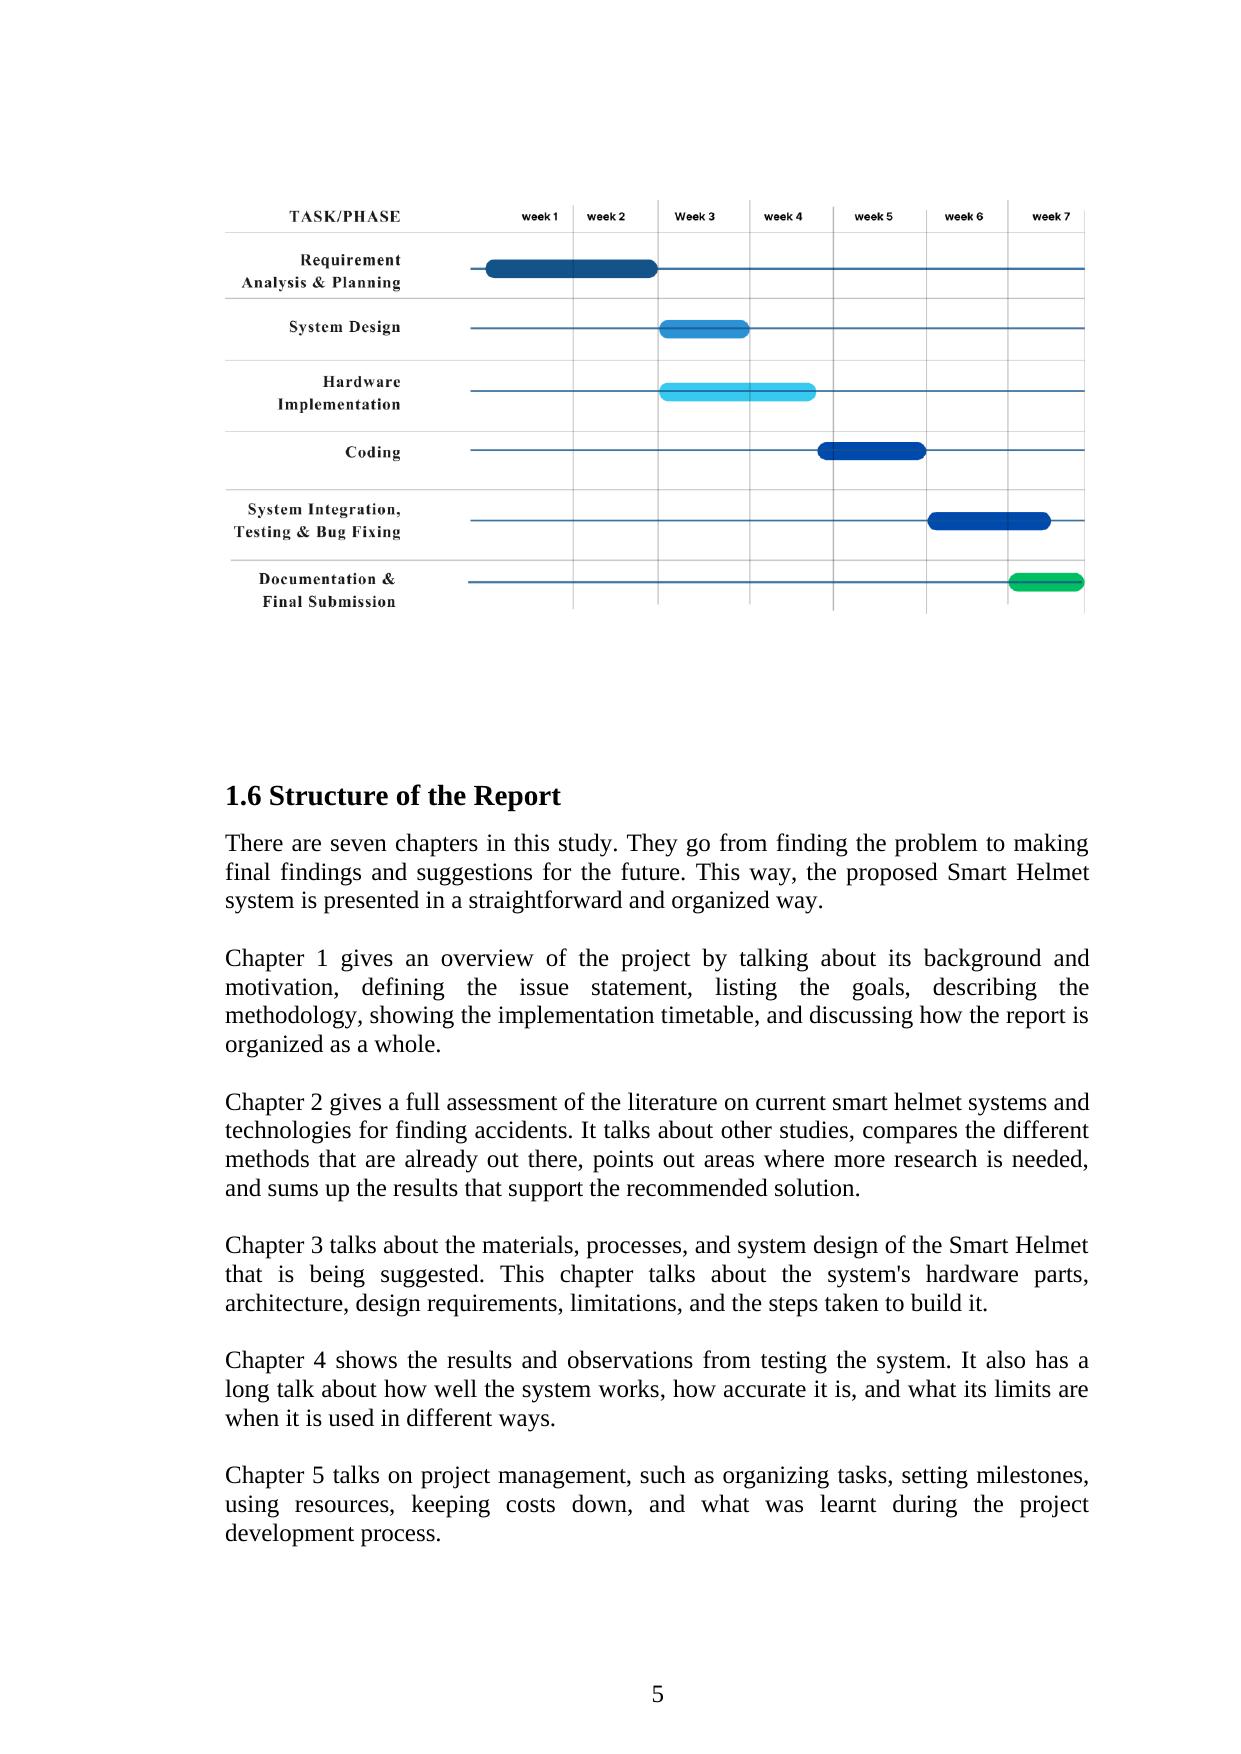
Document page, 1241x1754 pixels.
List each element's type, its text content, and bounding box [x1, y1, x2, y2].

picture [225, 150, 1110, 627]
text Chapter 5 talks on project management, such as organizing tasks, setting milestones, using resources, keeping costs down, and what was learnt during the project development process. [225, 1432, 1090, 1547]
text Chapter 4 shows the results and observations from testing the system. It also has a long talk about how well the system works, how accurate it is, and what its limits are when it is used in different ways. [225, 1317, 1090, 1432]
text Chapter 1 gives an overview of the project by talking about its background and motivation, defining the issue statement, listing the goals, describing the methodology, showing the implementation timetable, and discussing how the report is organized as a whole. [225, 914, 1090, 1058]
text There are seven chapters in this study. They go from finding the problem to making final findings and suggestions for the future. This way, the proposed Smart Helmet system is presented in a straightforward and organized way. [225, 828, 1090, 914]
text Chapter 3 talks about the materials, processes, and system design of the Smart Helmet that is being suggested. This chapter talks about the system's hardware parts, architecture, design requirements, limitations, and the steps taken to build it. [225, 1202, 1090, 1317]
subtitle 1.6 Structure of the Report [225, 778, 1090, 811]
text Chapter 2 gives a full assessment of the literature on current smart helmet systems and technologies for finding accidents. It talks about other studies, compares the different methods that are already out there, points out areas where more research is needed, and sums up the results that support the recommended solution. [225, 1058, 1090, 1202]
